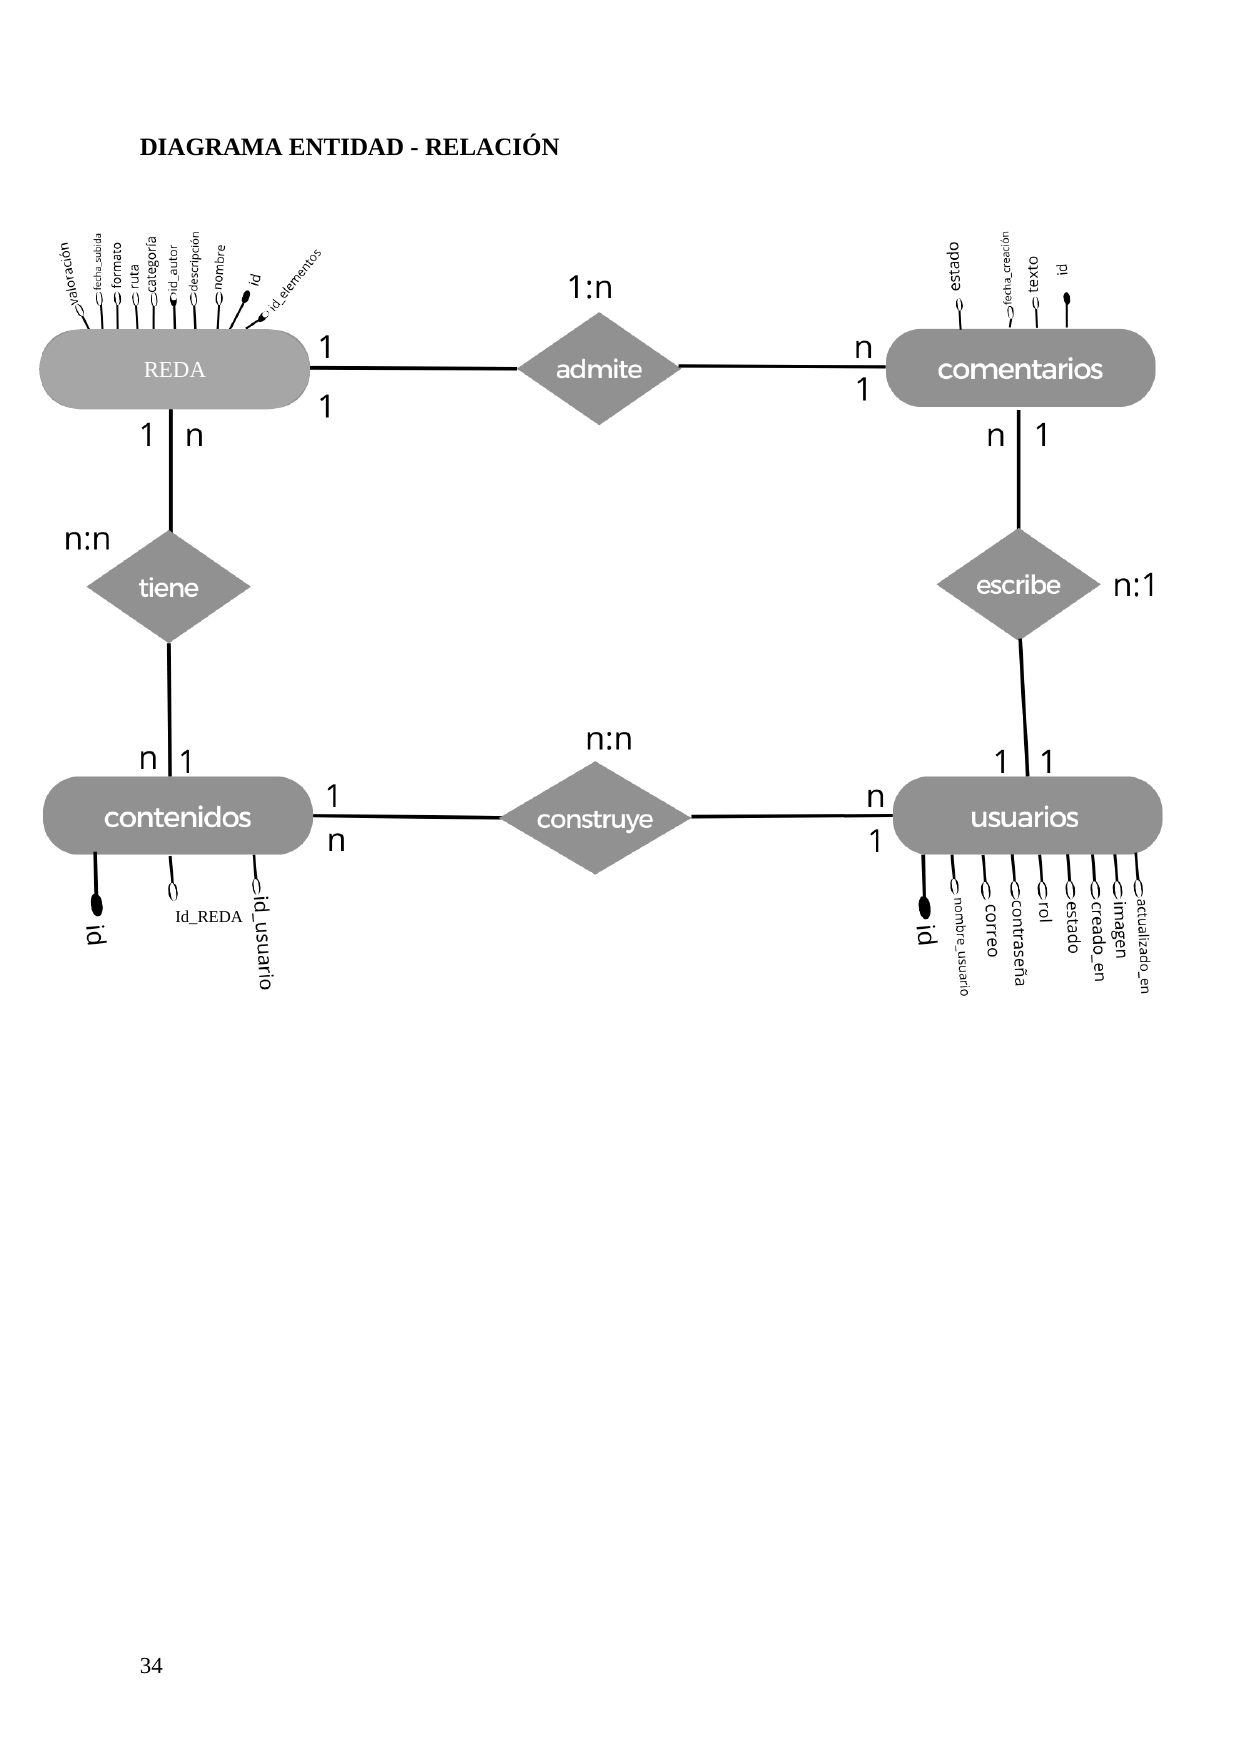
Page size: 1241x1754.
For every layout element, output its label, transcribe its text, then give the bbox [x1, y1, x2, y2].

picture [42, 228, 1199, 999]
text DIAGRAMA ENTIDAD - RELACIÓN [139, 132, 1101, 161]
